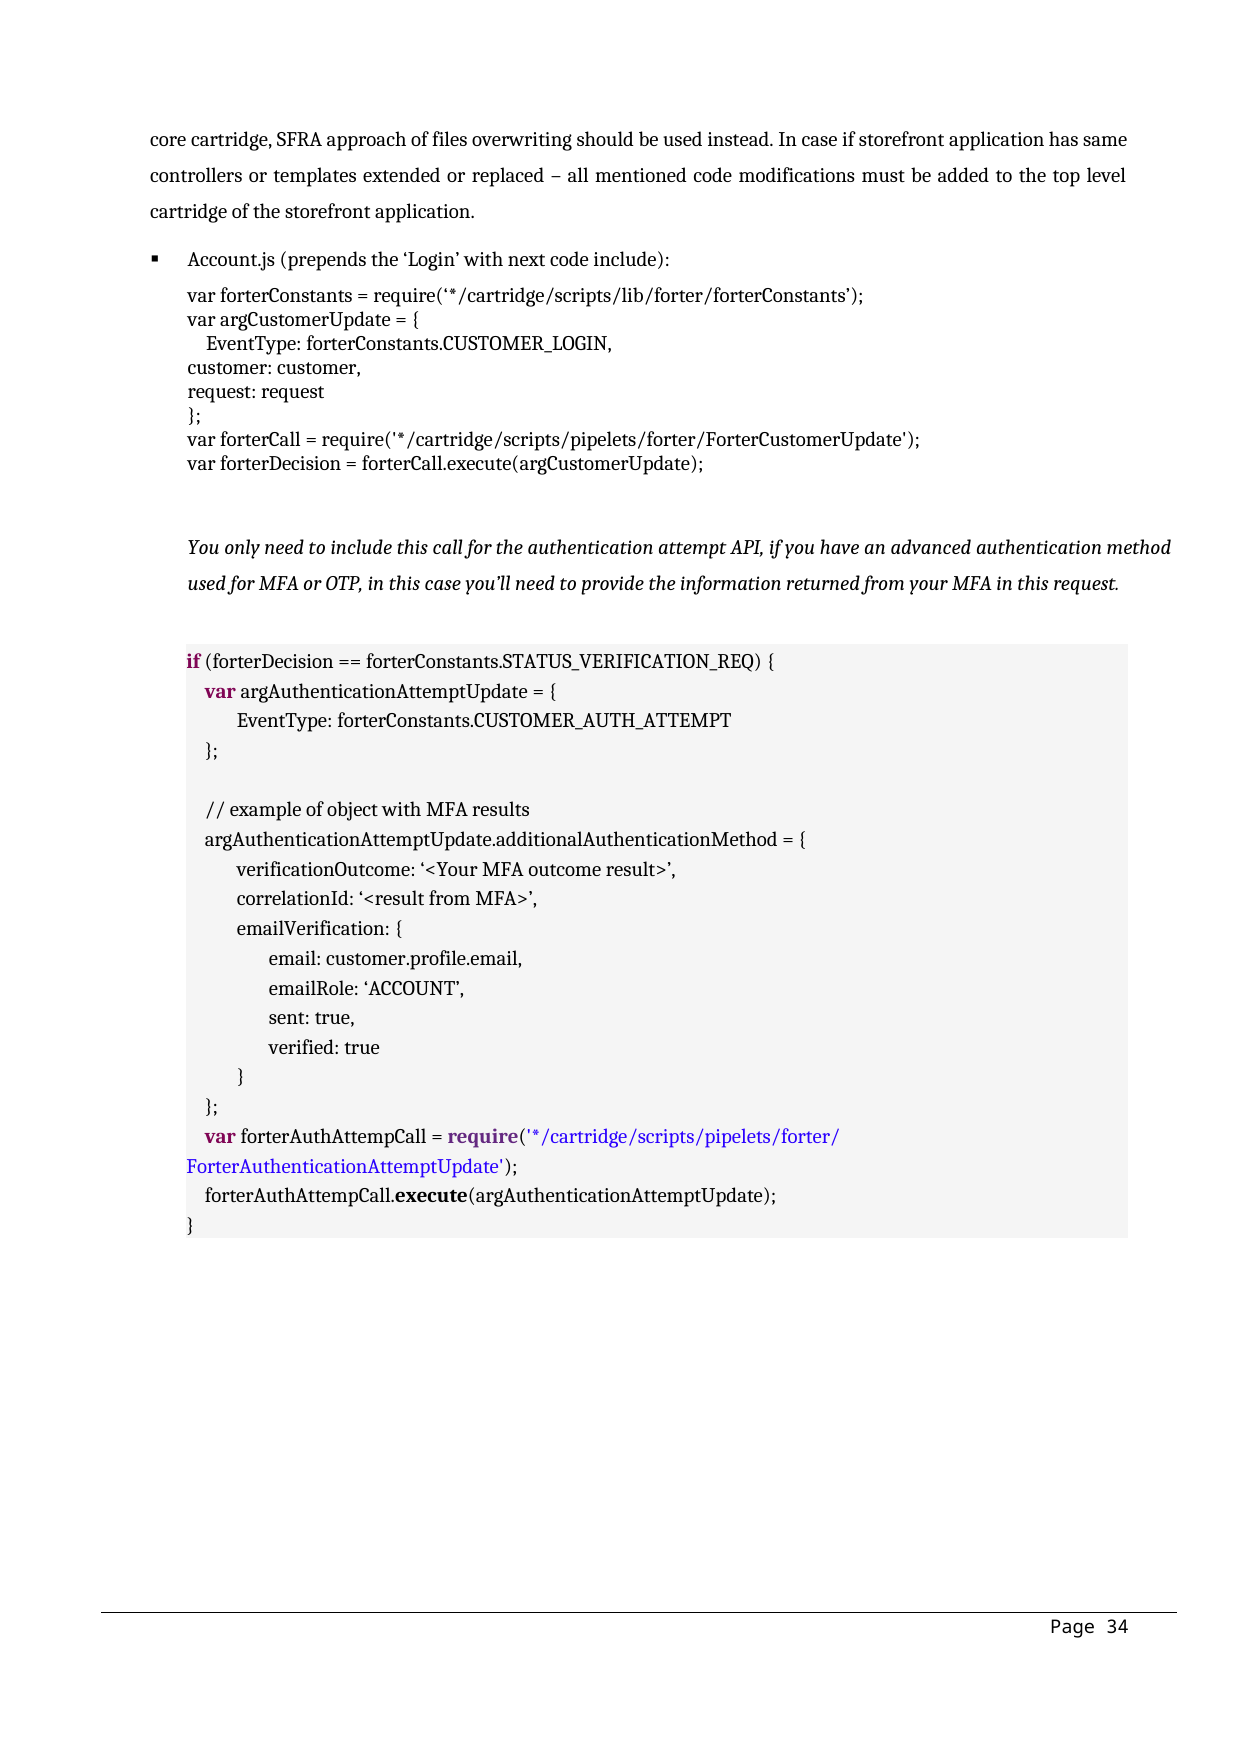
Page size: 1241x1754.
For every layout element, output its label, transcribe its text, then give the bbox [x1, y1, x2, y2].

text } [186, 1208, 1128, 1238]
text }; [187, 404, 1128, 428]
text var forterConstants = require(‘*/cartridge/scripts/lib/forter/forterConstants’); [187, 284, 1128, 308]
text } }; [186, 1059, 1128, 1119]
text var forterDecision = forterCall.execute(argCustomerUpdate); [187, 452, 1128, 476]
text request: request [187, 380, 1128, 404]
text EventType: forterConstants.CUSTOMER_LOGIN, [187, 332, 1128, 356]
text var argAuthenticationAttemptUpdate = { [186, 673, 1128, 703]
text customer: customer, [187, 356, 1128, 380]
text EventType: forterConstants.CUSTOMER_AUTH_ATTEMPT [186, 703, 1128, 733]
text You only need to include this call for the authentication attempt API, if you have an advanced authentication method used for MFA or OTP, in this case you’ll need to provide the information returned from your MFA in this request. [187, 499, 1172, 595]
text sent: true, [186, 1000, 1128, 1030]
text }; // example of object with MFA results argAuthenticationAttemptUpdate.additionalAuthenticationMethod = { verificationOutcome: ‘<Your MFA outcome result>’, correlationId: ‘<result from MFA>’, emailVerification: { email: customer.profile.email, [186, 733, 1128, 970]
text emailRole: ‘ACCOUNT’, [186, 970, 1128, 1000]
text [150, 128, 1128, 223]
text var forterAuthAttempCall = require('*/cartridge/scripts/pipelets/forter/ForterAuthenticationAttemptUpdate'); [186, 1119, 1128, 1178]
list Account.js (prepends the ‘Login’ with next code include): [150, 248, 1172, 272]
text var argCustomerUpdate = { [187, 308, 1128, 332]
text var forterCall = require('*/cartridge/scripts/pipelets/forter/ForterCustomerUpdate'); [187, 428, 1128, 452]
text forterAuthAttempCall.execute(argAuthenticationAttemptUpdate); [186, 1178, 1128, 1208]
text if (forterDecision == forterConstants.STATUS_VERIFICATION_REQ) { [186, 644, 1128, 673]
text verified: true [186, 1030, 1128, 1059]
